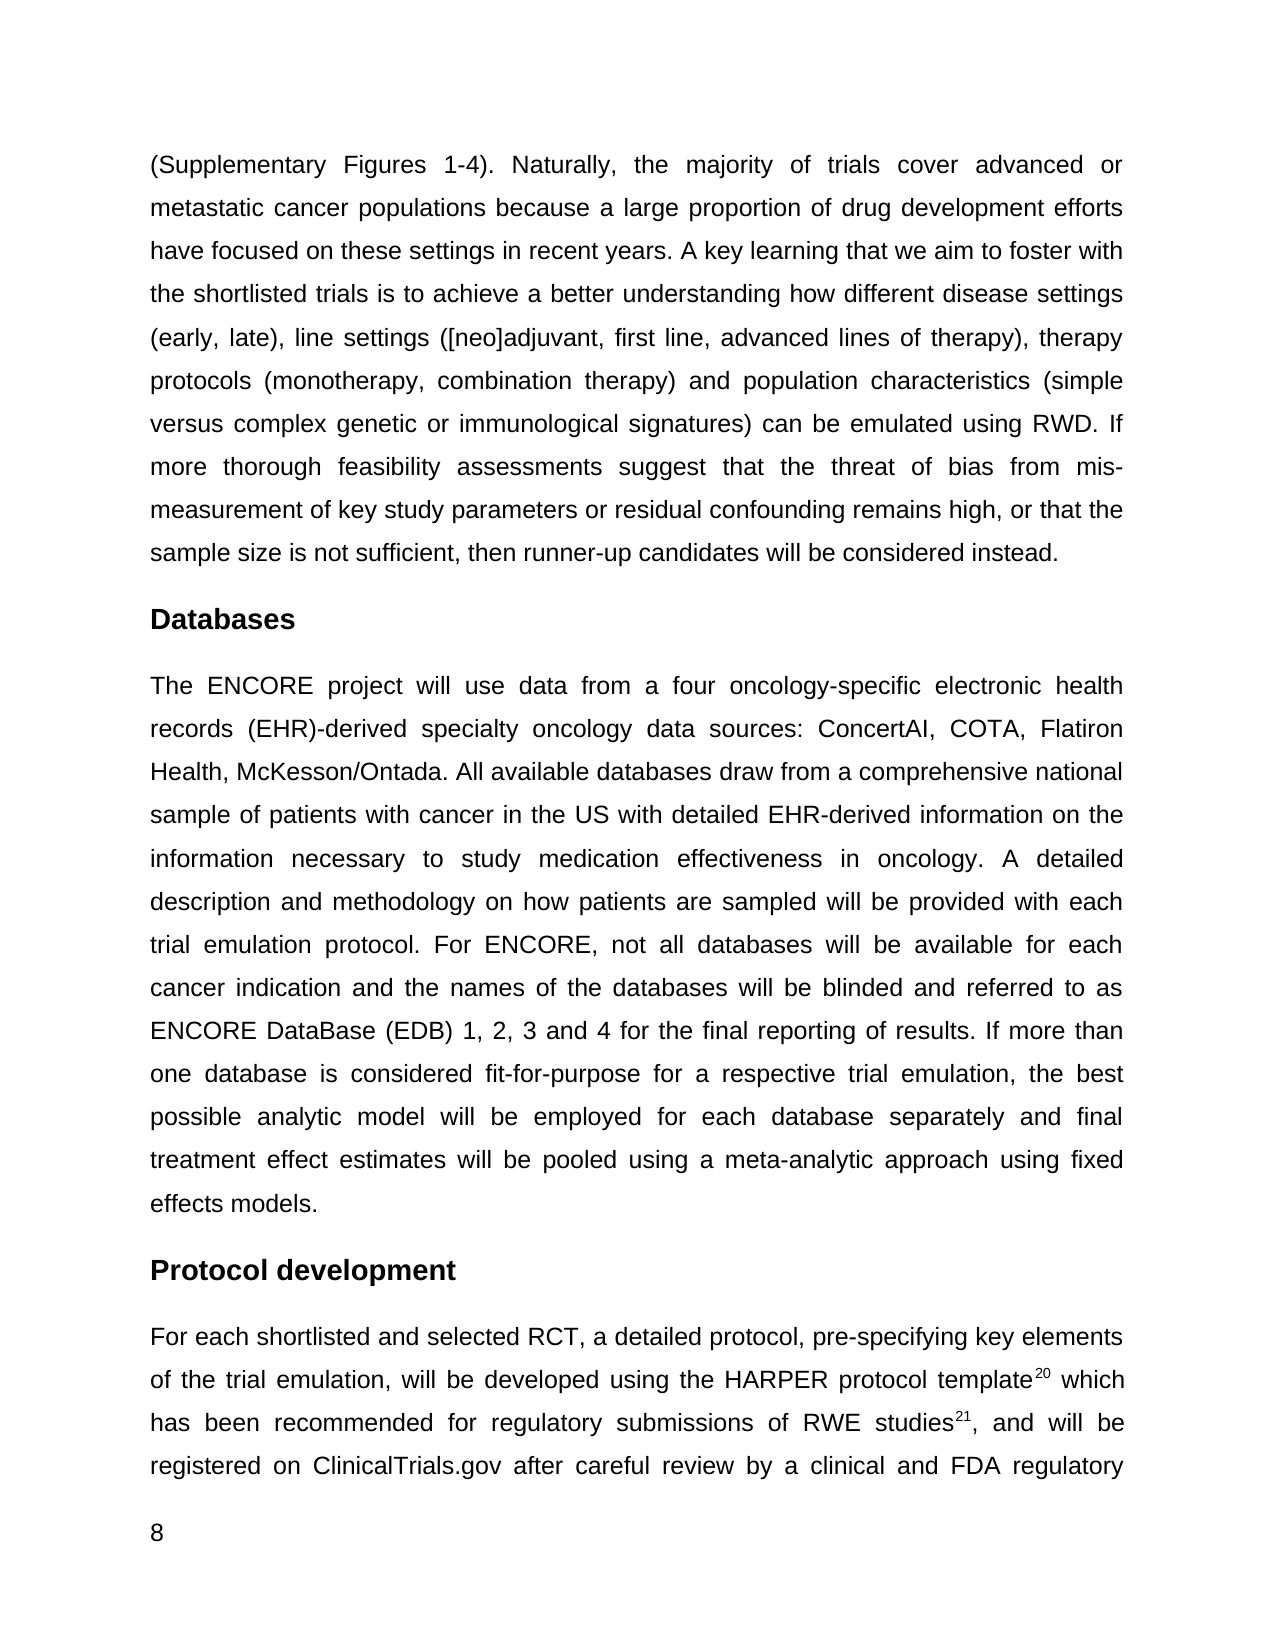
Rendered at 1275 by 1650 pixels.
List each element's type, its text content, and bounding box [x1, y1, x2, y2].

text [150, 150, 1125, 567]
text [150, 1322, 1125, 1480]
subtitle Databases [150, 602, 1125, 636]
subtitle Protocol development [150, 1253, 1125, 1286]
text The ENCORE project will use data from a four oncology-specific electronic health records (EHR)-derived specialty oncology data sources: ConcertAI, COTA, Flatiron Health, McKesson/Ontada. All available databases draw from a comprehensive national sample of patients with cancer in the US with detailed EHR-derived information on the information necessary to study medication effectiveness in oncology. A detailed description and methodology on how patients are sampled will be provided with each trial emulation protocol. For ENCORE, not all databases will be available for each cancer indication and the names of the databases will be blinded and referred to as ENCORE DataBase (EDB) 1, 2, 3 and 4 for the final reporting of results. If more than one database is considered fit-for-purpose for a respective trial emulation, the best possible analytic model will be employed for each database separately and final treatment effect estimates will be pooled using a meta-analytic approach using fixed effects models. [150, 671, 1125, 1217]
